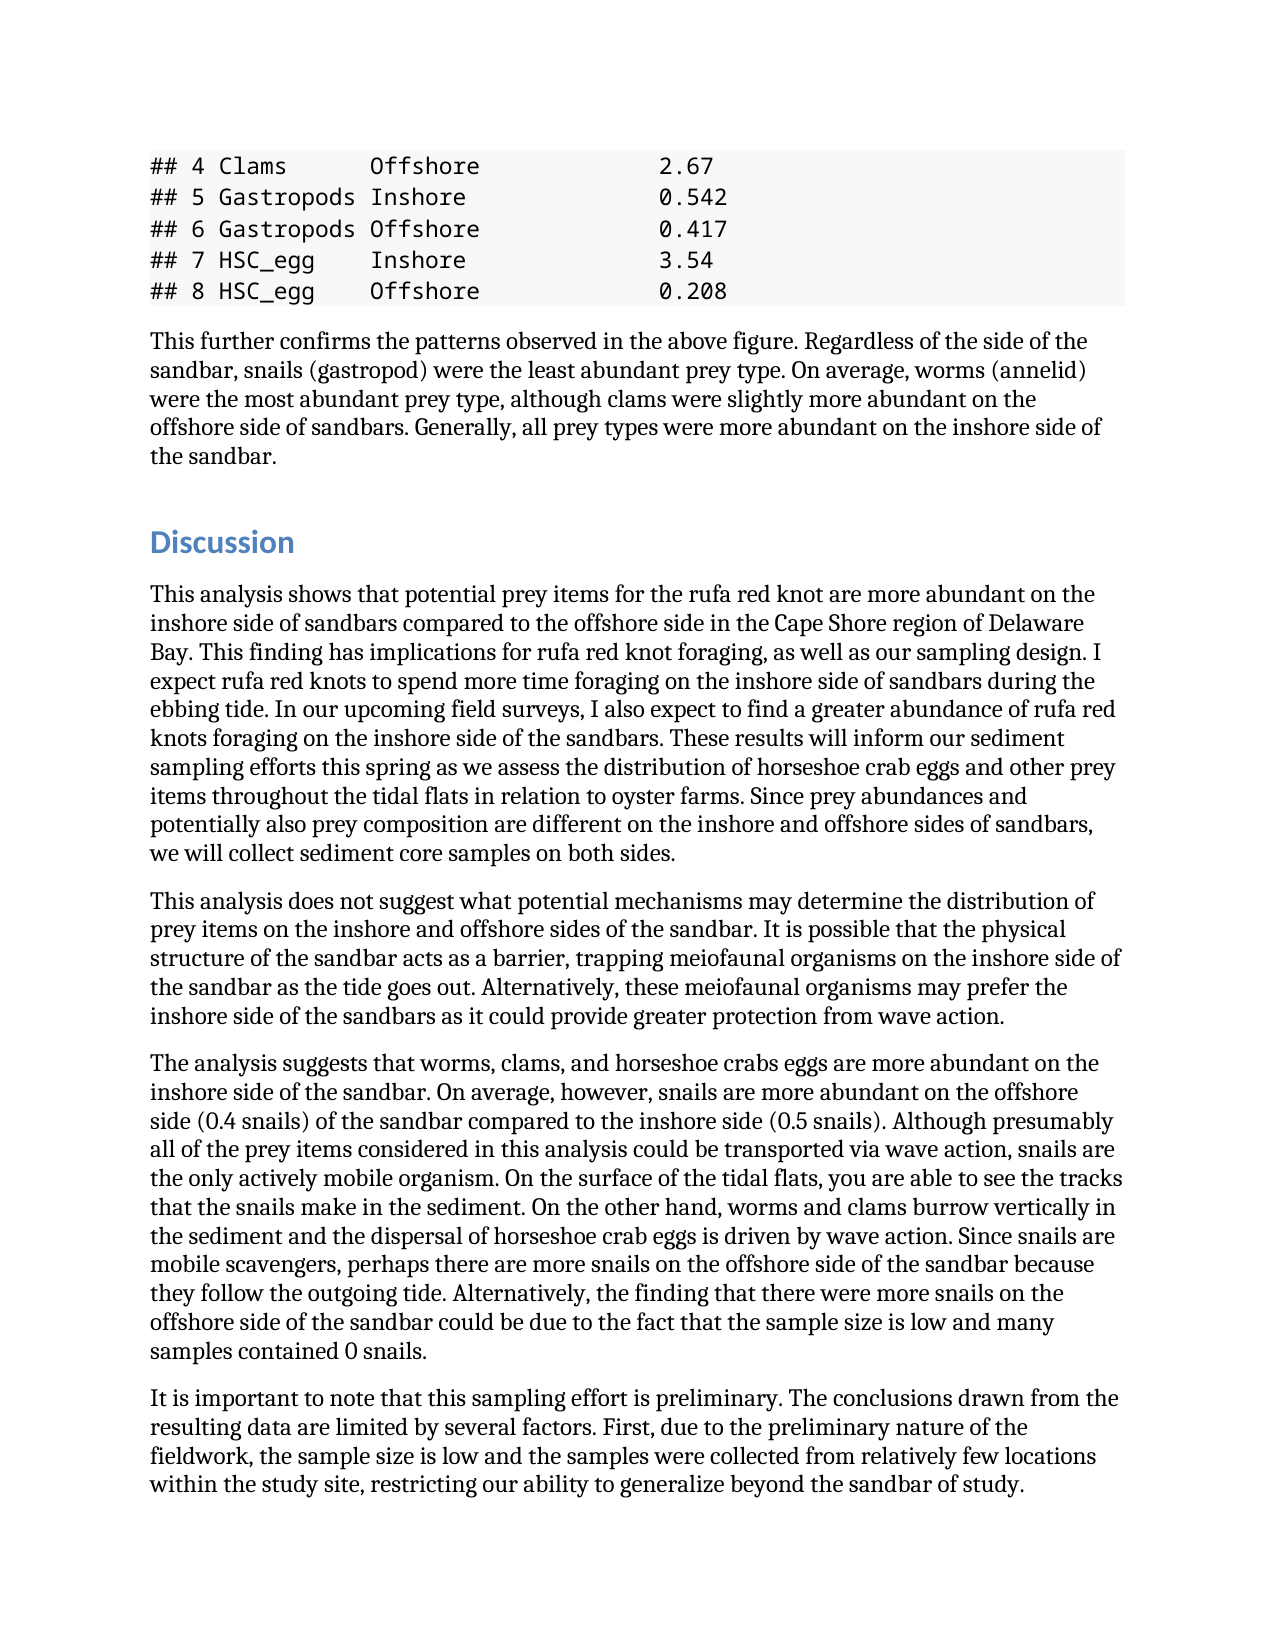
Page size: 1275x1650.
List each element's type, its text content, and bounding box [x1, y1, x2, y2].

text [150, 150, 1125, 306]
subtitle Discussion [150, 521, 1125, 562]
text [150, 1384, 1125, 1499]
text This analysis does not suggest what potential mechanisms may determine the distribution of prey items on the inshore and offshore sides of the sandbar. It is possible that the physical structure of the sandbar acts as a barrier, trapping meiofaunal organisms on the inshore side of the sandbar as the tide goes out. Alternatively, these meiofaunal organisms may prefer the inshore side of the sandbars as it could provide greater protection from wave action. [150, 887, 1125, 1030]
text This further confirms the patterns observed in the above figure. Regardless of the side of the sandbar, snails (gastropod) were the least abundant prey type. On average, worms (annelid) were the most abundant prey type, although clams were slightly more abundant on the offshore side of sandbars. Generally, all prey types were more abundant on the inshore side of the sandbar. [150, 327, 1125, 471]
text The analysis suggests that worms, clams, and horseshoe crabs eggs are more abundant on the inshore side of the sandbar. On average, however, snails are more abundant on the offshore side (0.4 snails) of the sandbar compared to the inshore side (0.5 snails). Although presumably all of the prey items considered in this analysis could be transported via wave action, snails are the only actively mobile organism. On the surface of the tidal flats, you are able to see the tracks that the snails make in the sediment. On the other hand, worms and clams burrow vertically in the sediment and the dispersal of horseshoe crab eggs is driven by wave action. Since snails are mobile scavengers, perhaps there are more snails on the offshore side of the sandbar because they follow the outgoing tide. Alternatively, the finding that there were more snails on the offshore side of the sandbar could be due to the fact that the sample size is low and many samples contained 0 snails. [150, 1049, 1125, 1365]
text This analysis shows that potential prey items for the rufa red knot are more abundant on the inshore side of sandbars compared to the offshore side in the Cape Shore region of Delaware Bay. This finding has implications for rufa red knot foraging, as well as our sampling design. I expect rufa red knots to spend more time foraging on the inshore side of sandbars during the ebbing tide. In our upcoming field surveys, I also expect to find a greater abundance of rufa red knots foraging on the inshore side of the sandbars. These results will inform our sediment sampling efforts this spring as we assess the distribution of horseshoe crab eggs and other prey items throughout the tidal flats in relation to oyster farms. Since prey abundances and potentially also prey composition are different on the inshore and offshore sides of sandbars, we will collect sediment core samples on both sides. [150, 580, 1125, 868]
